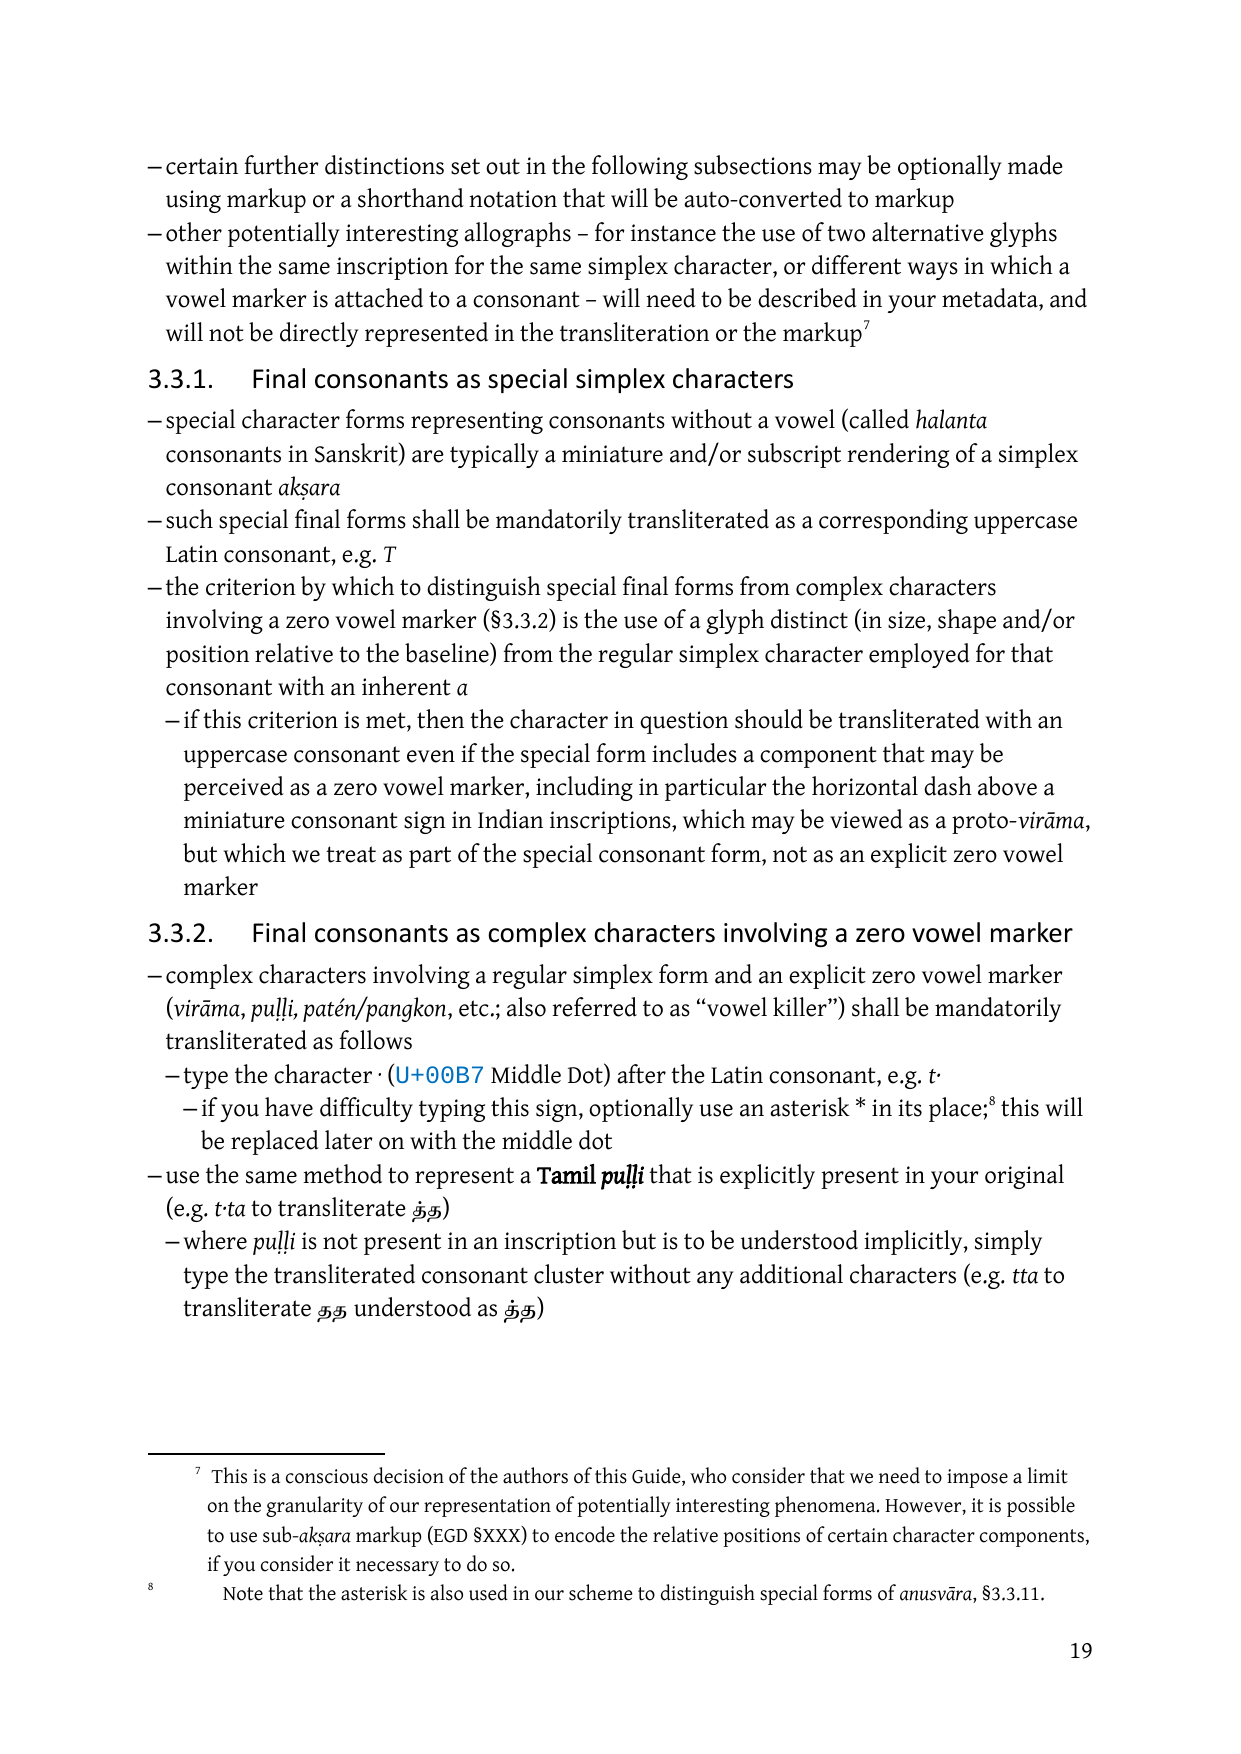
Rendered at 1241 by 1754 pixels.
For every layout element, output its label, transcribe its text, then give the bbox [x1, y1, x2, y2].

subtitle Final consonants as complex characters involving a zero vowel marker [148, 914, 1092, 950]
list such special final forms shall be mandatorily transliterated as a corresponding uppercase Latin consonant, e.g. T [148, 502, 1092, 569]
list use the same method to represent a Tamil puḷḷi that is explicitly present in your original (e.g. t·ta to transliterate த்த) [148, 1156, 1092, 1223]
list complex characters involving a regular simplex form and an explicit zero vowel marker (virāma, puḷḷi, patén/pangkon, etc.; also referred to as “vowel killer”) shall be mandatorily transliterated as follows [148, 956, 1092, 1056]
list type the character · (U+00B7 Middle Dot) after the Latin consonant, e.g. t· [165, 1056, 1092, 1090]
list if you have difficulty typing this sign, optionally use an asterisk * in its place; this will be replaced later on with the middle dot [183, 1090, 1092, 1156]
subtitle Final consonants as special simplex characters [148, 360, 1092, 396]
list the criterion by which to distinguish special final forms from complex characters involving a zero vowel marker (§3.3.2) is the use of a glyph distinct (in size, shape and/or position relative to the baseline) from the regular simplex character employed for that consonant with an inherent a [148, 569, 1092, 702]
list if this criterion is met, then the character in question should be transliterated with an uppercase consonant even if the special form includes a component that may be perceived as a zero vowel marker, including in particular the horizontal dash above a miniature consonant sign in Indian inscriptions, which may be viewed as a proto-virāma, but which we treat as part of the special consonant form, not as an explicit zero vowel marker [165, 702, 1092, 902]
list where puḷḷi is not present in an inscription but is to be understood implicitly, simply type the transliterated consonant cluster without any additional characters (e.g. tta to transliterate தத understood as த்த) [165, 1223, 1092, 1323]
list other potentially interesting allographs – for instance the use of two alternative glyphs within the same inscription for the same simplex character, or different ways in which a vowel marker is attached to a consonant – will need to be described in your metadata, and will not be directly represented in the transliteration or the markup [148, 214, 1092, 348]
list special character forms representing consonants without a vowel (called halanta consonants in Sanskrit) are typically a miniature and/or subscript rendering of a simplex consonant akṣara [148, 402, 1092, 502]
list certain further distinctions set out in the following subsections may be optionally made using markup or a shorthand notation that will be auto-converted to markup [148, 148, 1092, 214]
